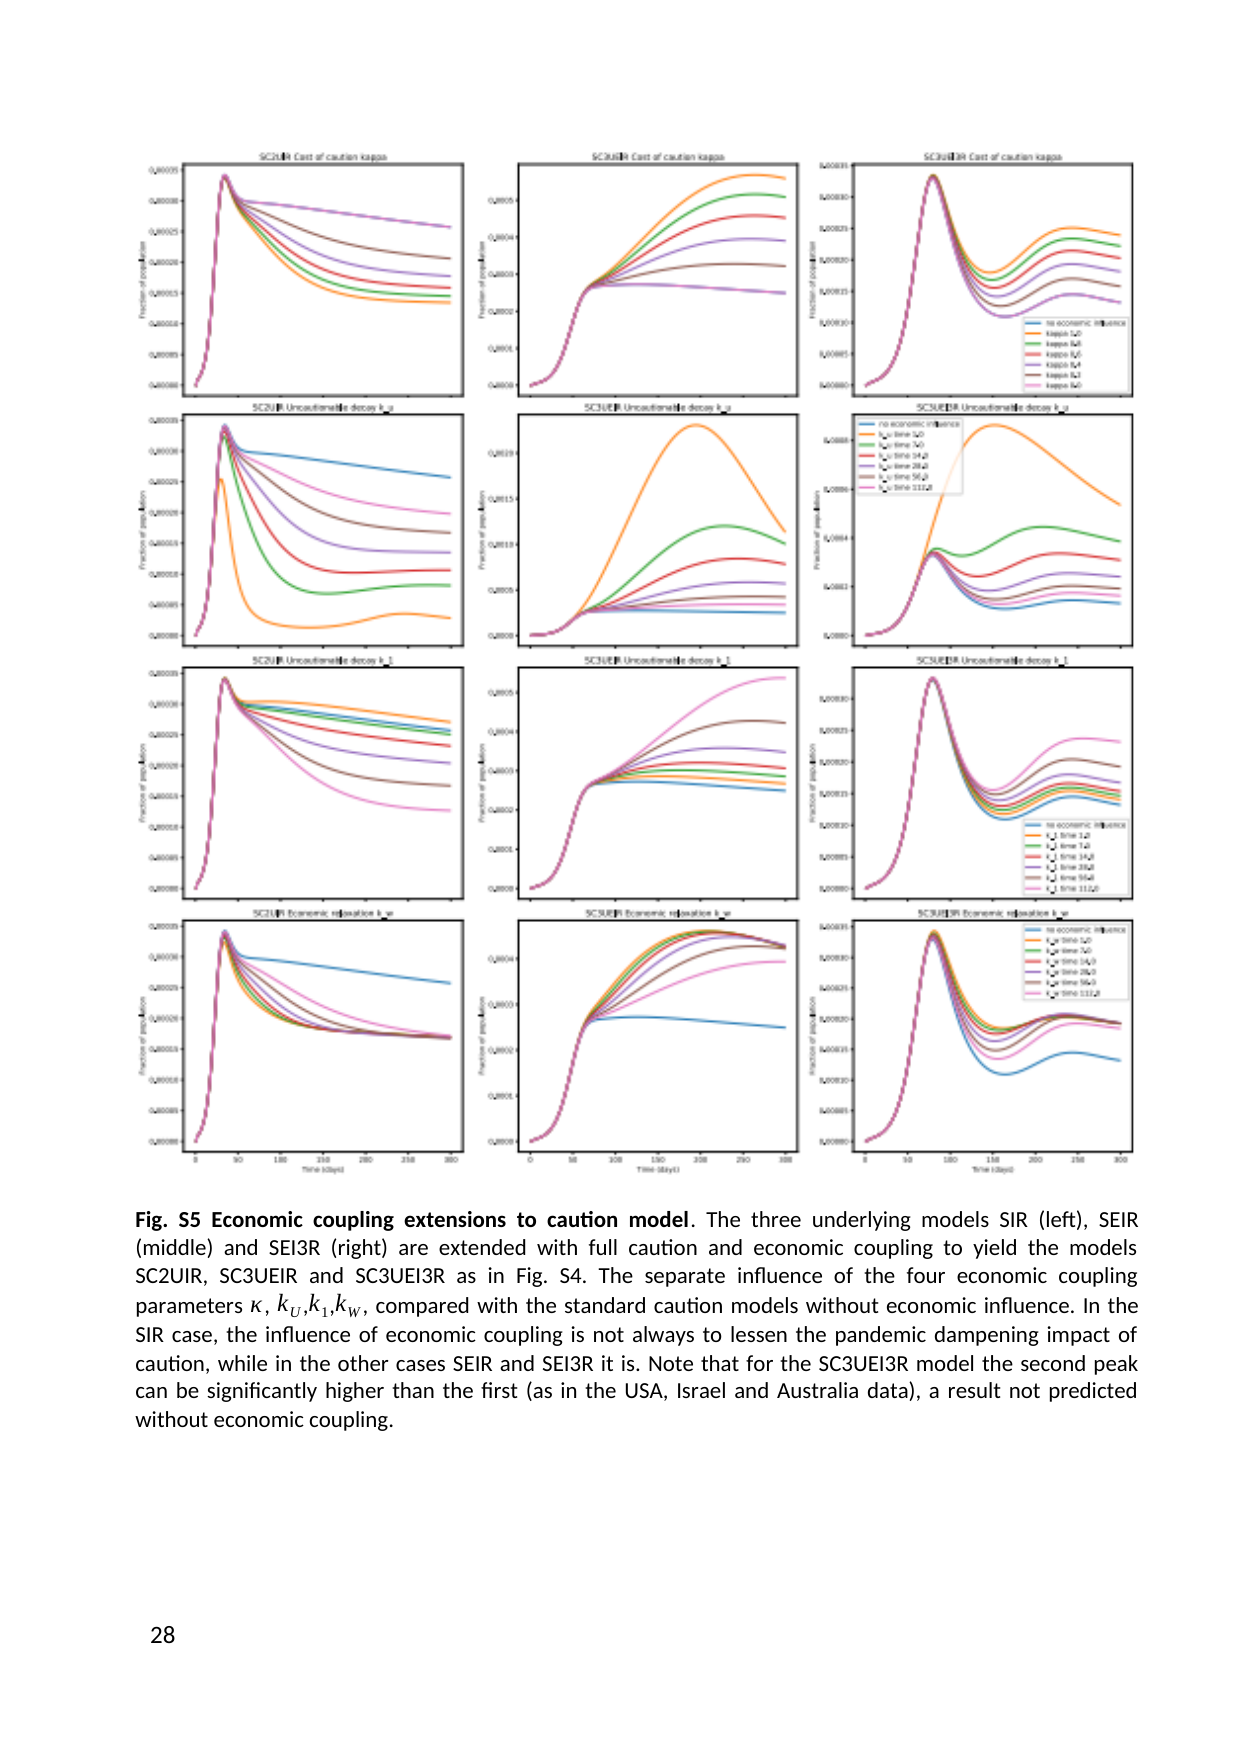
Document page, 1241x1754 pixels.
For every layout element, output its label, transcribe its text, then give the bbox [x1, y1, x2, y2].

text Fig. S5 Economic coupling extensions to caution model. The three underlying models SIR (left), SEIR (middle) and SEI3R (right) are extended with full caution and economic coupling to yield the models SC2UIR, SC3UEIR and SC3UEI3R as in Fig. S4. The separate influence of the four economic coupling parameters , ,,, compared with the standard caution models without economic influence. In the SIR case, the influence of economic coupling is not always to lessen the pandemic dampening impact of caution, while in the other cases SEIR and SEI3R it is. Note that for the SC3UEI3R model the second peak can be significantly higher than the first (as in the USA, Israel and Australia data), a result not predicted without economic coupling. [135, 1205, 1140, 1433]
